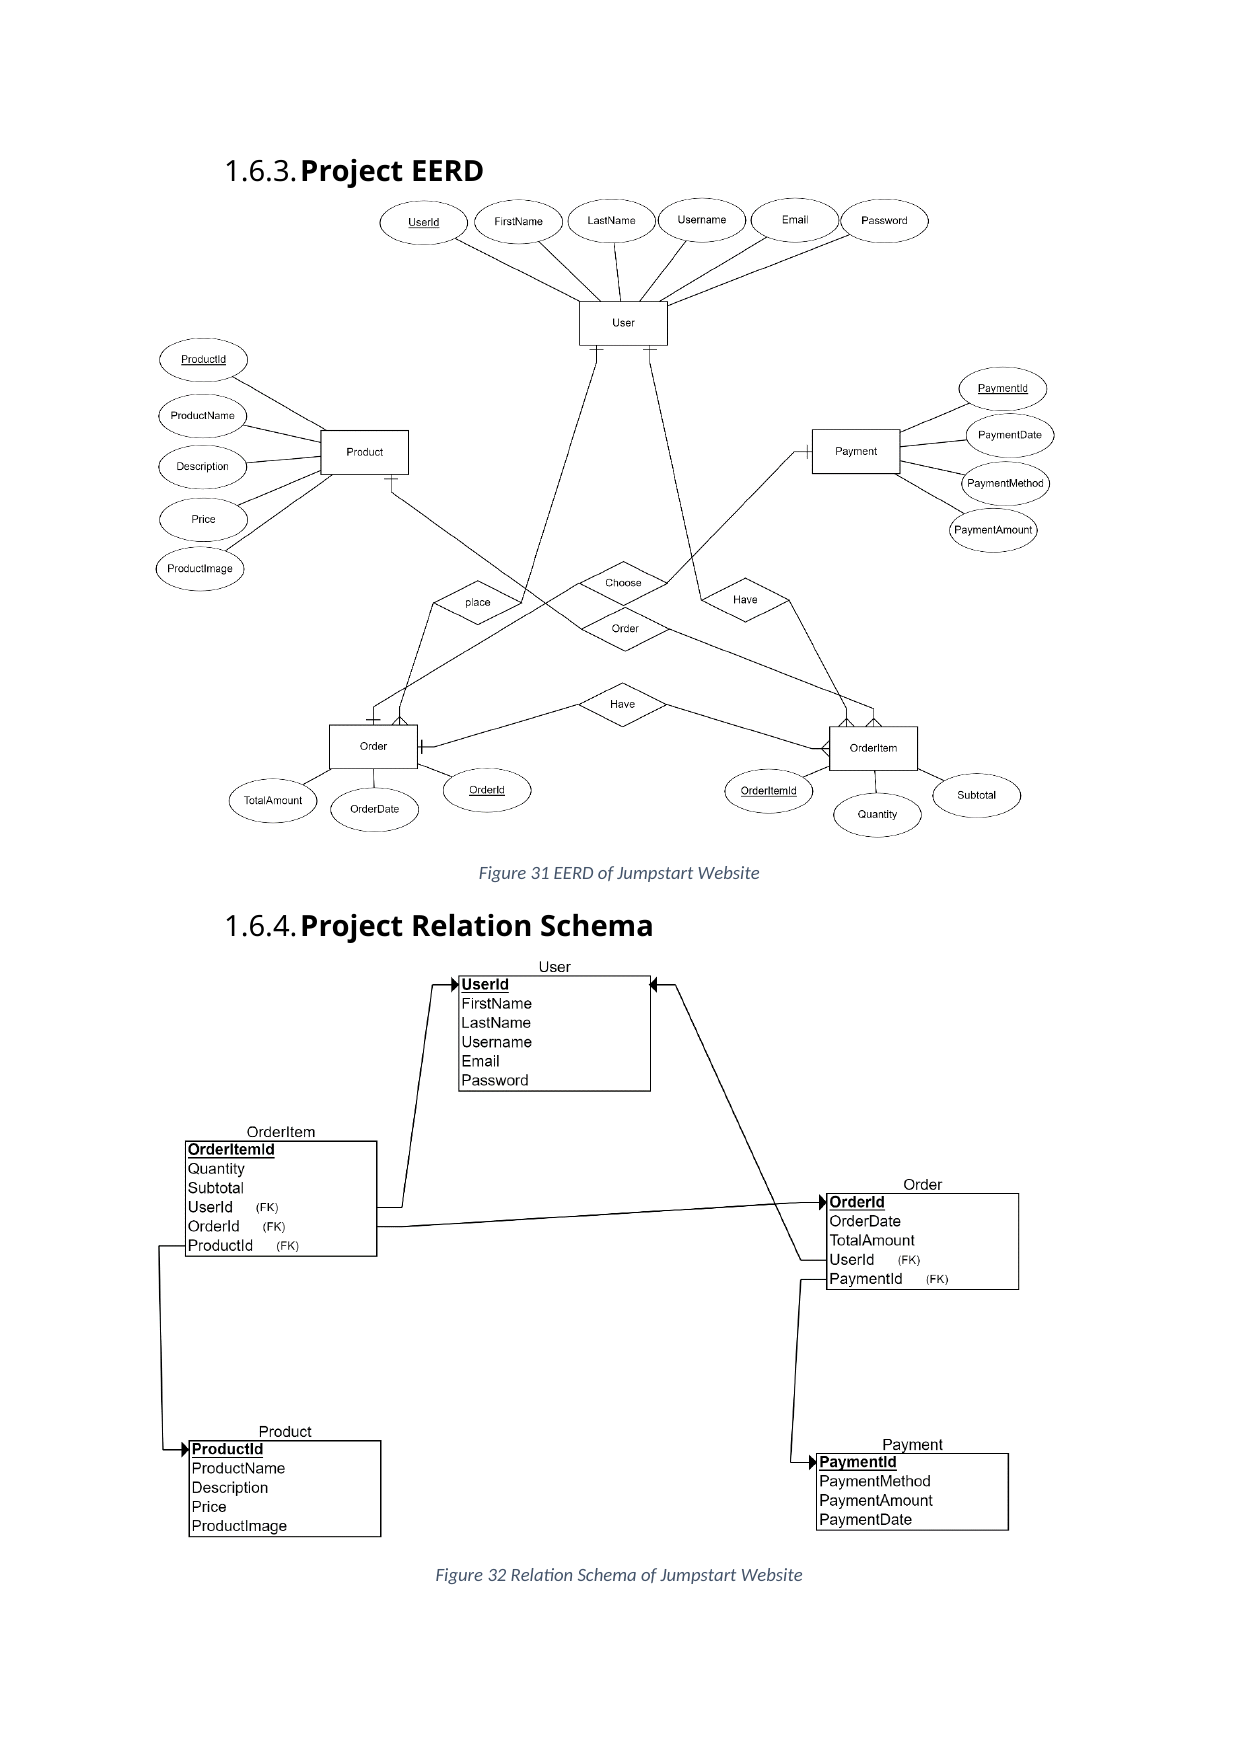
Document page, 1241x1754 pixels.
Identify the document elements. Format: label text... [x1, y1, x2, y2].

picture [150, 192, 1059, 843]
subtitle Project EERD [224, 150, 1090, 190]
text Figure 32 Relation Schema of Jumpstart Website [150, 1563, 1090, 1586]
text Figure 31 EERD of Jumpstart Website [150, 861, 1090, 884]
picture [150, 947, 1027, 1545]
subtitle Project Relation Schema [224, 905, 1090, 945]
